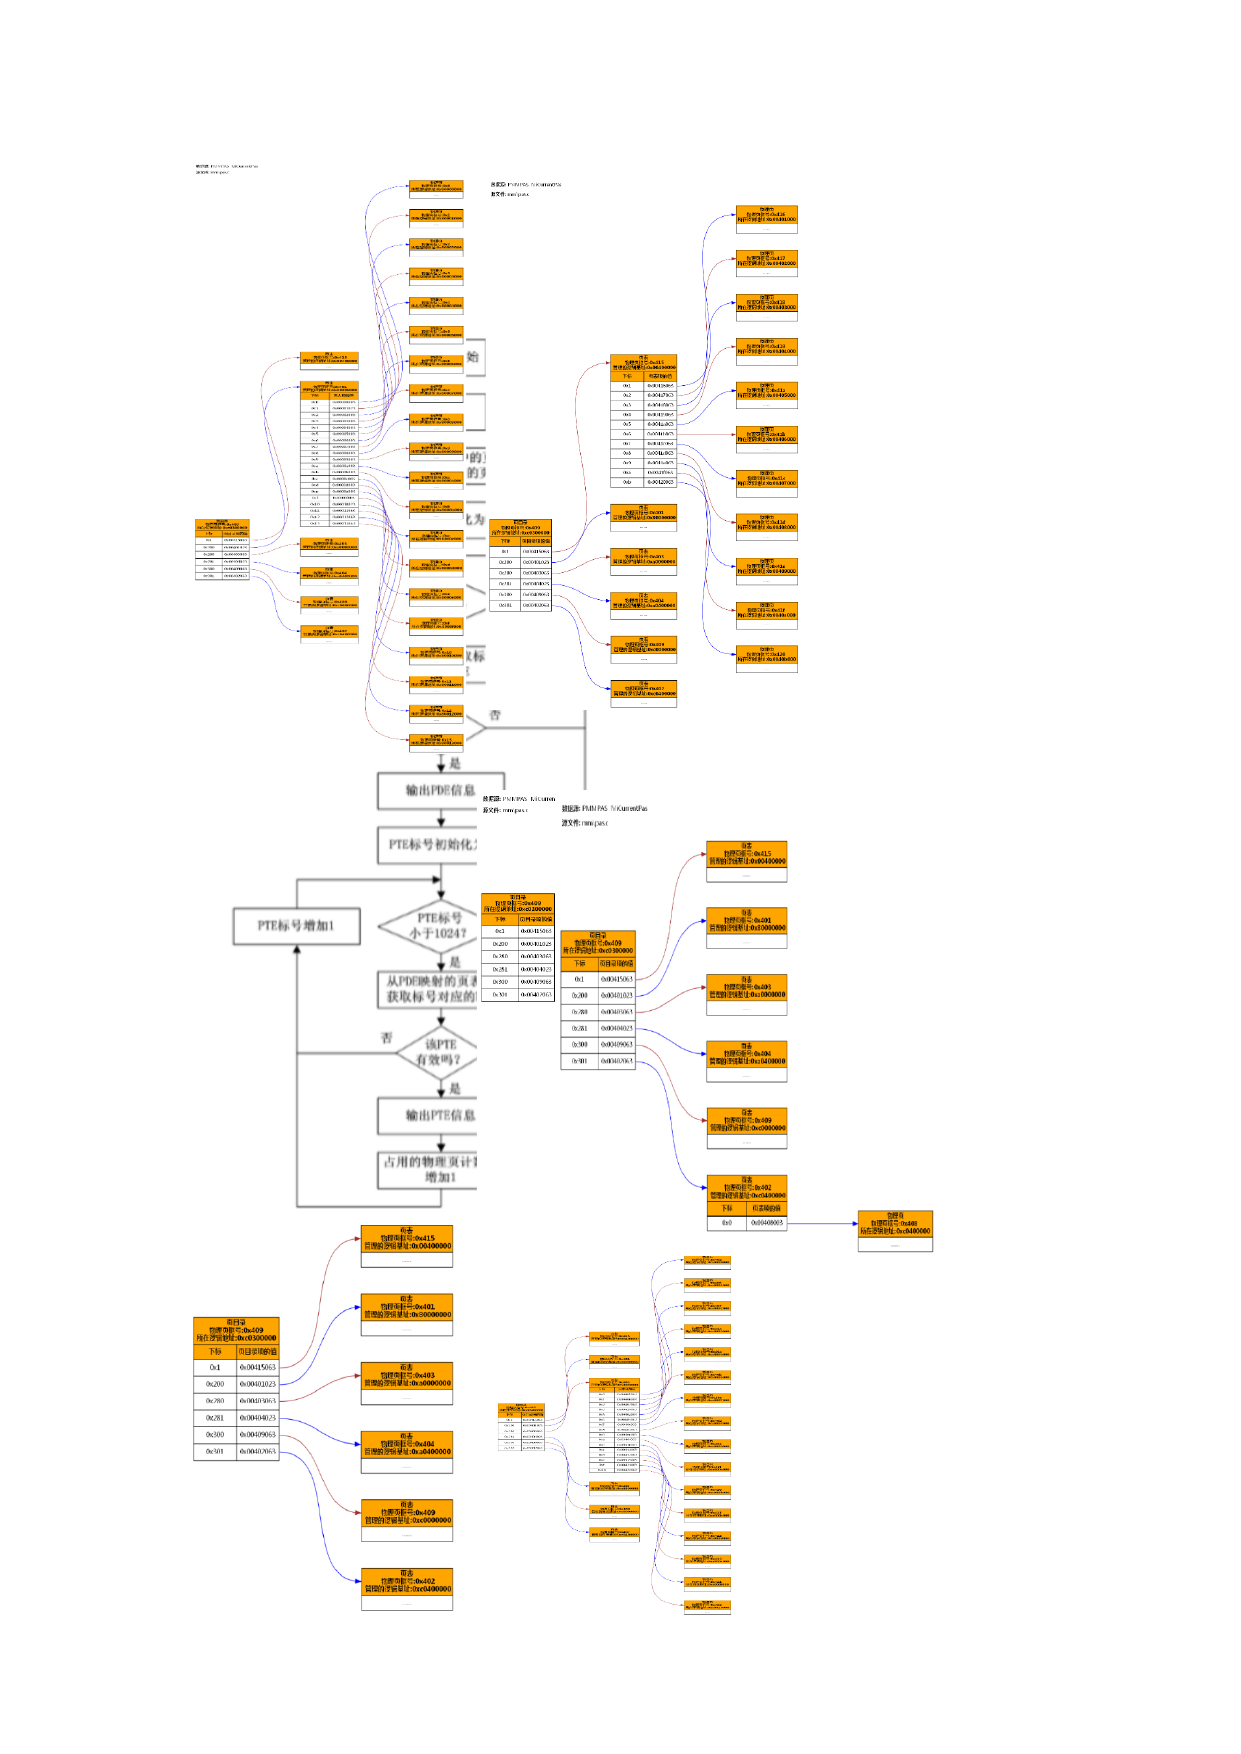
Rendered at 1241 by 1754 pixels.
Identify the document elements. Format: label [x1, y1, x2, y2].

picture [187, 162, 938, 1616]
